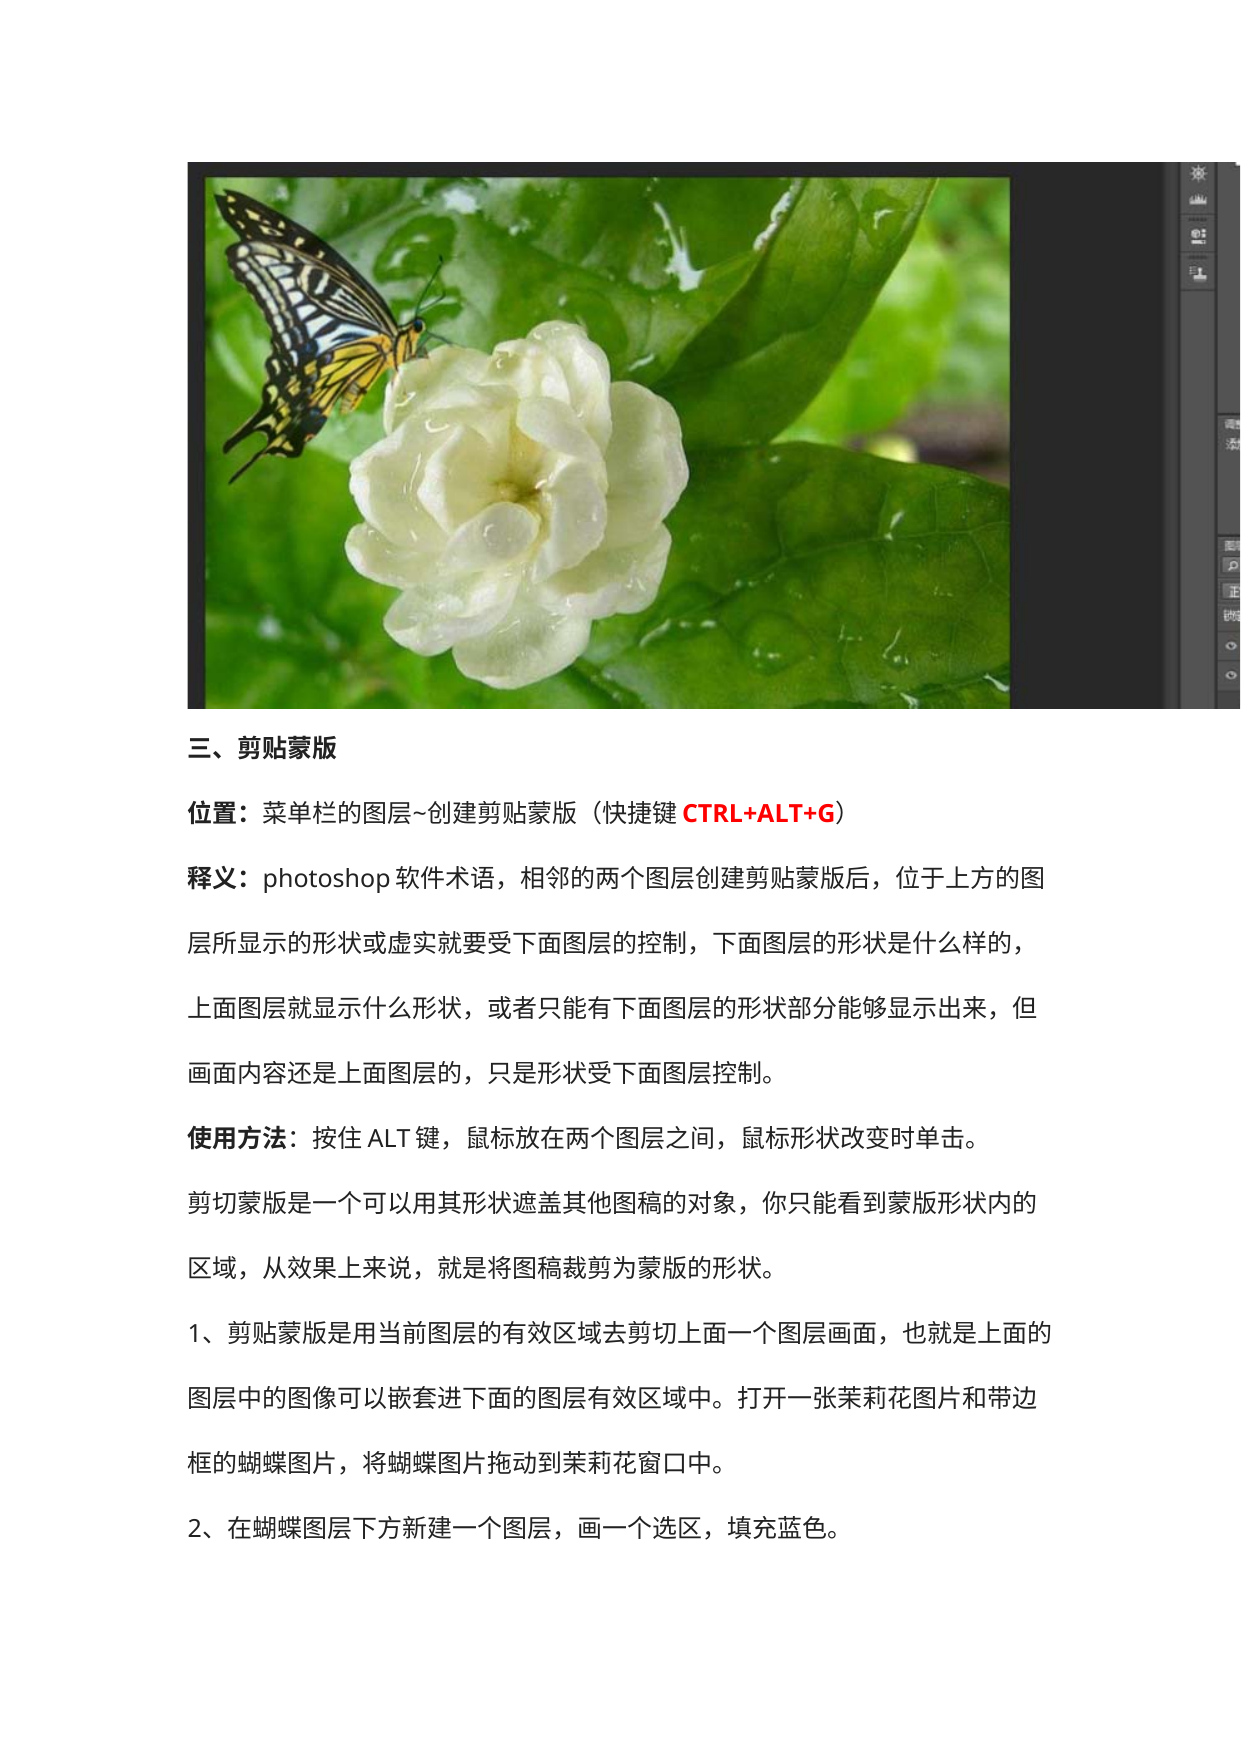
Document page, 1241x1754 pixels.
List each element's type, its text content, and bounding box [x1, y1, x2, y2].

text 1、剪贴蒙版是用当前图层的有效区域去剪切上面一个图层画面，也就是上面的图层中的图像可以嵌套进下面的图层有效区域中。打开一张茉莉花图片和带边框的蝴蝶图片，将蝴蝶图片拖动到茉莉花窗口中。 [187, 1299, 1053, 1494]
text 释义：photoshop软件术语，相邻的两个图层创建剪贴蒙版后，位于上方的图层所显示的形状或虚实就要受下面图层的控制，下面图层的形状是什么样的，上面图层就显示什么形状，或者只能有下面图层的形状部分能够显示出来，但画面内容还是上面图层的，只是形状受下面图层控制。 [187, 844, 1053, 1104]
text 三、剪贴蒙版 [187, 714, 1053, 779]
text 剪切蒙版是一个可以用其形状遮盖其他图稿的对象，你只能看到蒙版形状内的区域，从效果上来说，就是将图稿裁剪为蒙版的形状。 [187, 1169, 1053, 1299]
text 2、在蝴蝶图层下方新建一个图层，画一个选区，填充蓝色。 [187, 1494, 1053, 1559]
text 位置：菜单栏的图层~创建剪贴蒙版（快捷键CTRL+ALT+G） [187, 779, 1053, 844]
picture [187, 162, 1241, 709]
text 使用方法：按住ALT键，鼠标放在两个图层之间，鼠标形状改变时单击。 [187, 1104, 1053, 1169]
